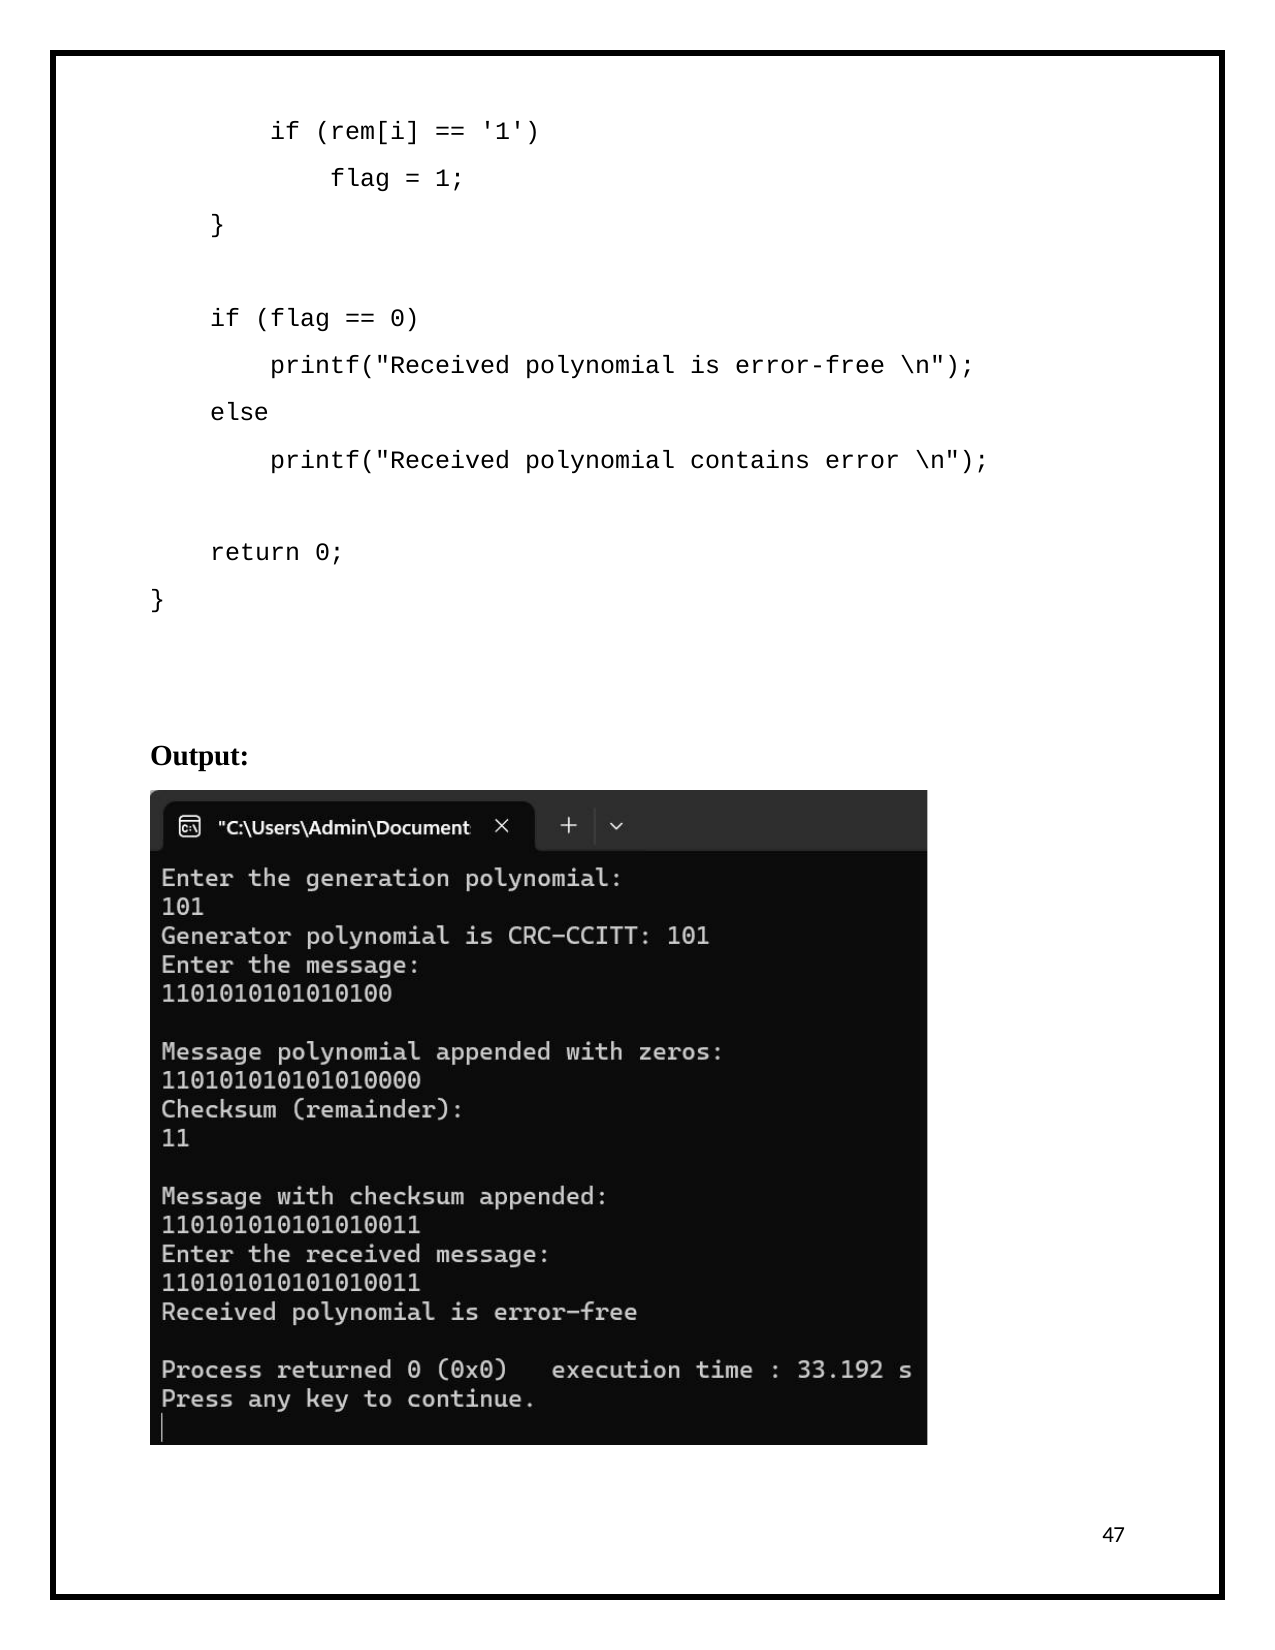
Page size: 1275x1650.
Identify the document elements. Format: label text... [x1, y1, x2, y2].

text if (flag == 0) [210, 306, 1200, 334]
picture [150, 790, 928, 1445]
text if (rem[i] == '1') flag = 1; [270, 118, 594, 193]
text printf("Received polynomial is error-free \n"); else [210, 353, 1027, 428]
text } [210, 212, 1200, 240]
text } [150, 587, 1200, 615]
text printf("Received polynomial contains error \n"); [270, 446, 1200, 474]
text return 0; [210, 539, 1200, 568]
text Output: [150, 738, 1200, 772]
